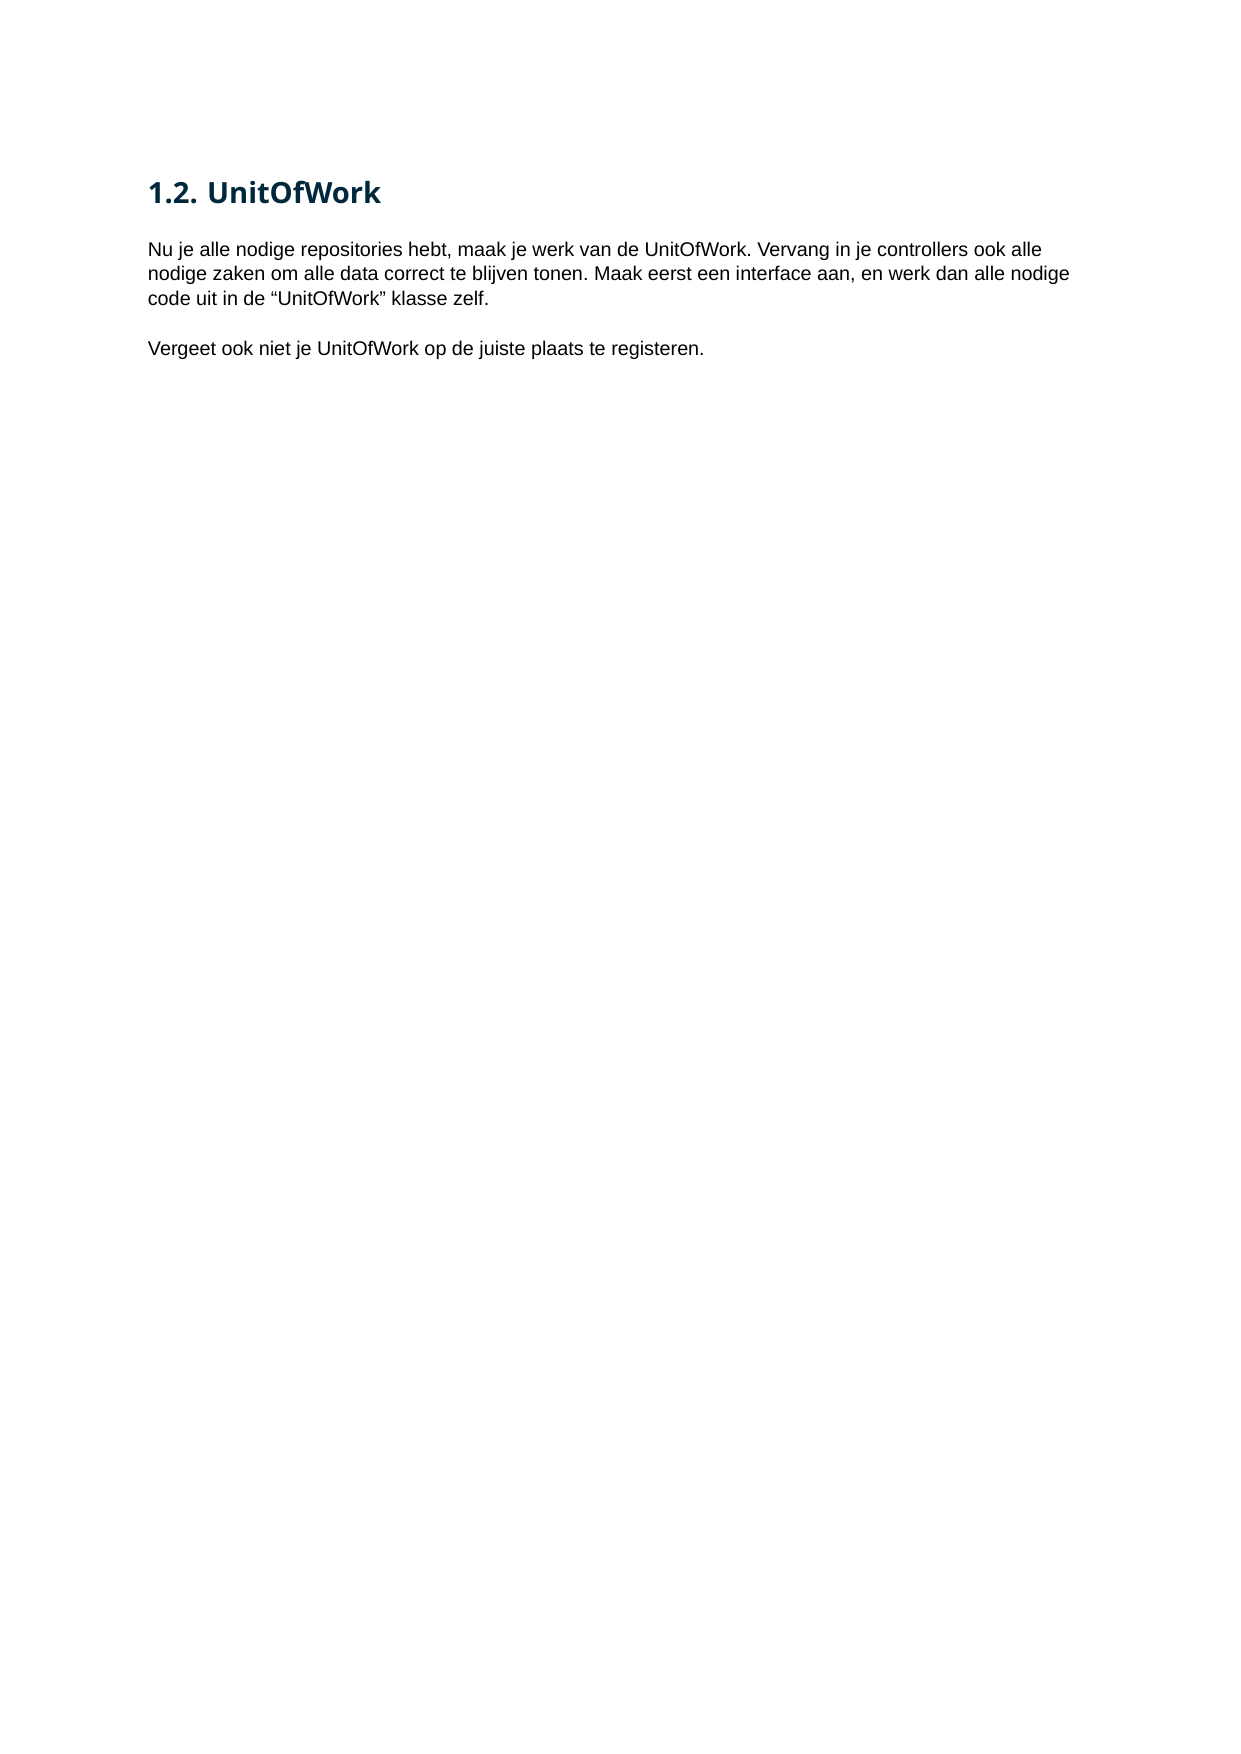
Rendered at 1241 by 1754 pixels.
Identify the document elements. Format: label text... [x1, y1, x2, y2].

text Nu je alle nodige repositories hebt, maak je werk van de UnitOfWork. Vervang in je controllers ook alle nodige zaken om alle data correct te blijven tonen. Maak eerst een interface aan, en werk dan alle nodige code uit in de “UnitOfWork” klasse zelf. [148, 237, 1092, 310]
text Vergeet ook niet je UnitOfWork op de juiste plaats te registeren. [148, 337, 1092, 360]
subtitle UnitOfWork [148, 173, 1092, 212]
